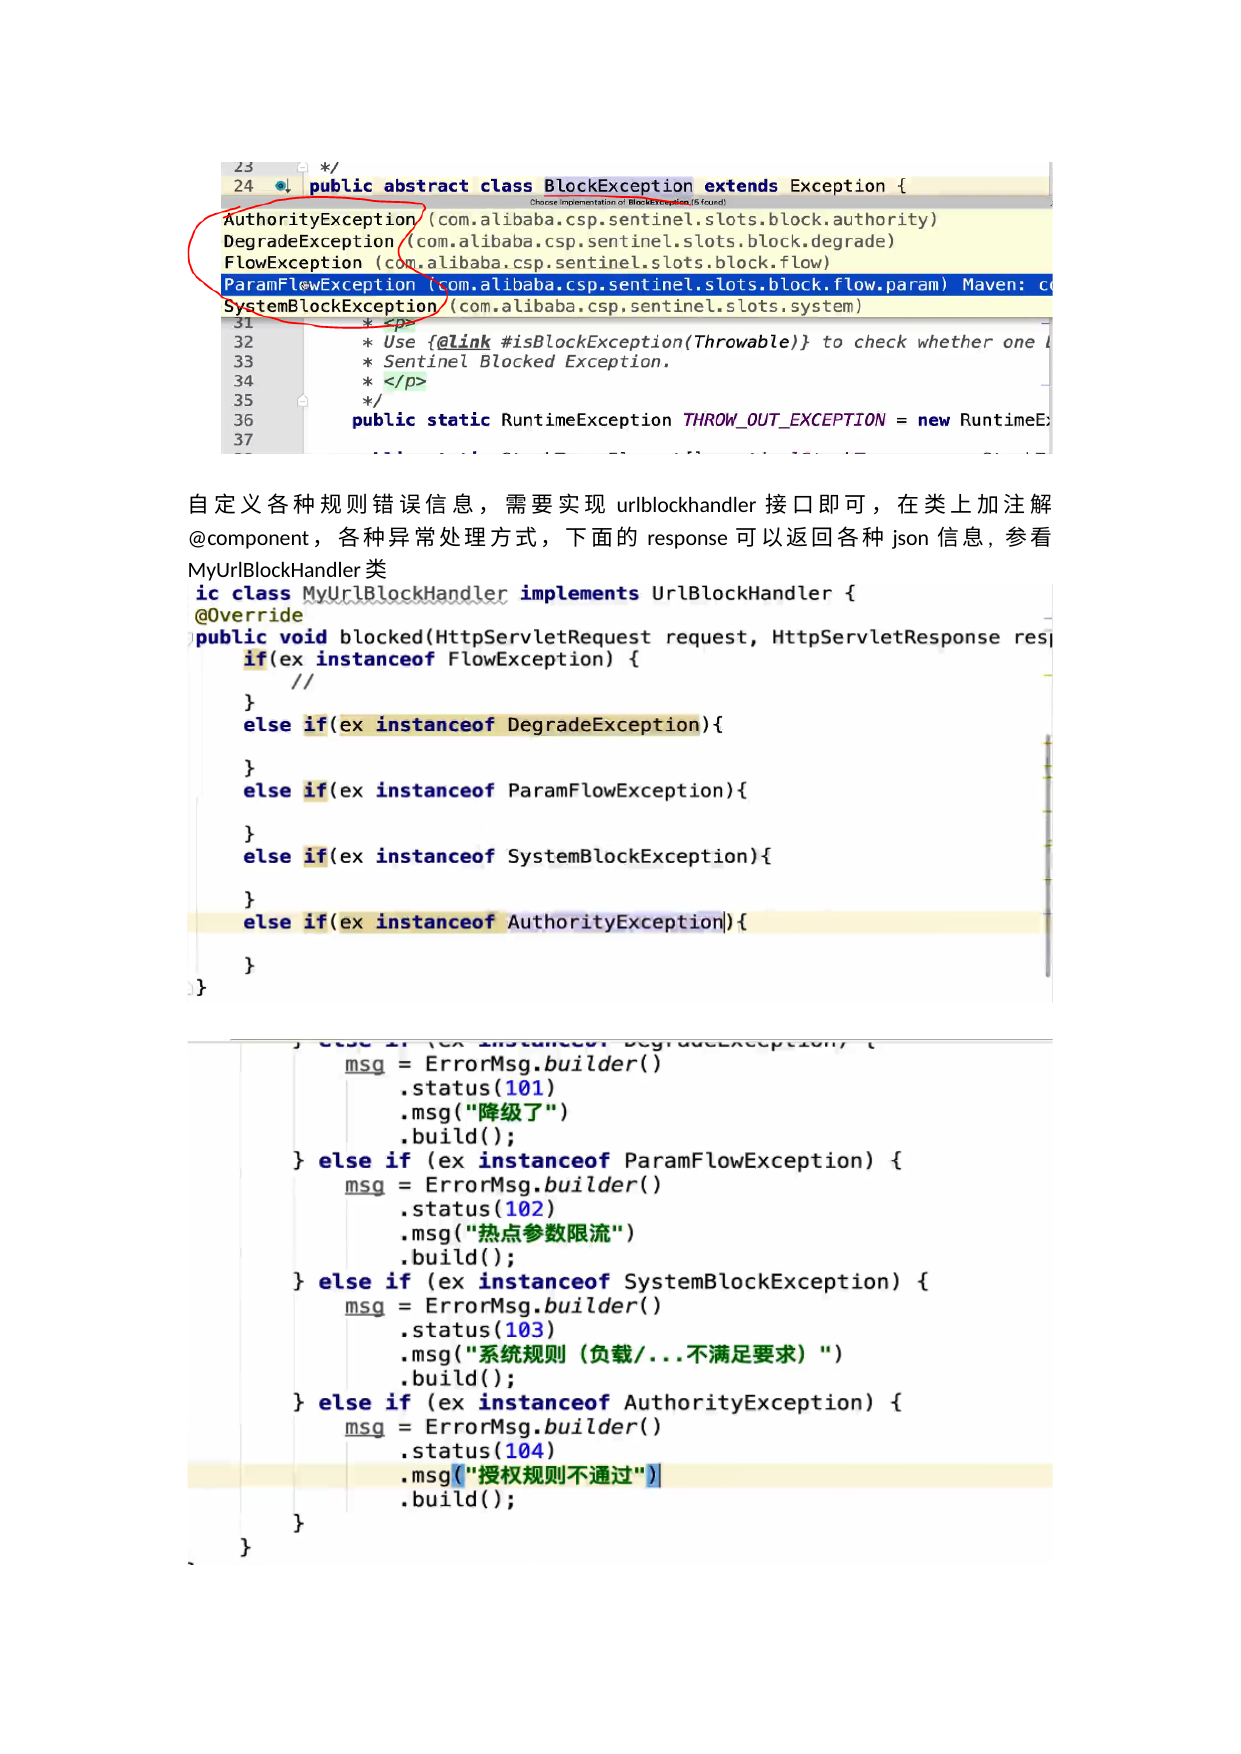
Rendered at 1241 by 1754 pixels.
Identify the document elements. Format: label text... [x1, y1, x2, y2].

text 自定义各种规则错误信息，需要实现urlblockhandler接口即可，在类上加注解@component，各种异常处理方式，下面的response可以返回各种json信息, 参看MyUrlBlockHandler类 [187, 487, 1053, 584]
picture [187, 584, 1053, 1003]
picture [187, 162, 1053, 454]
picture [187, 1039, 1053, 1565]
